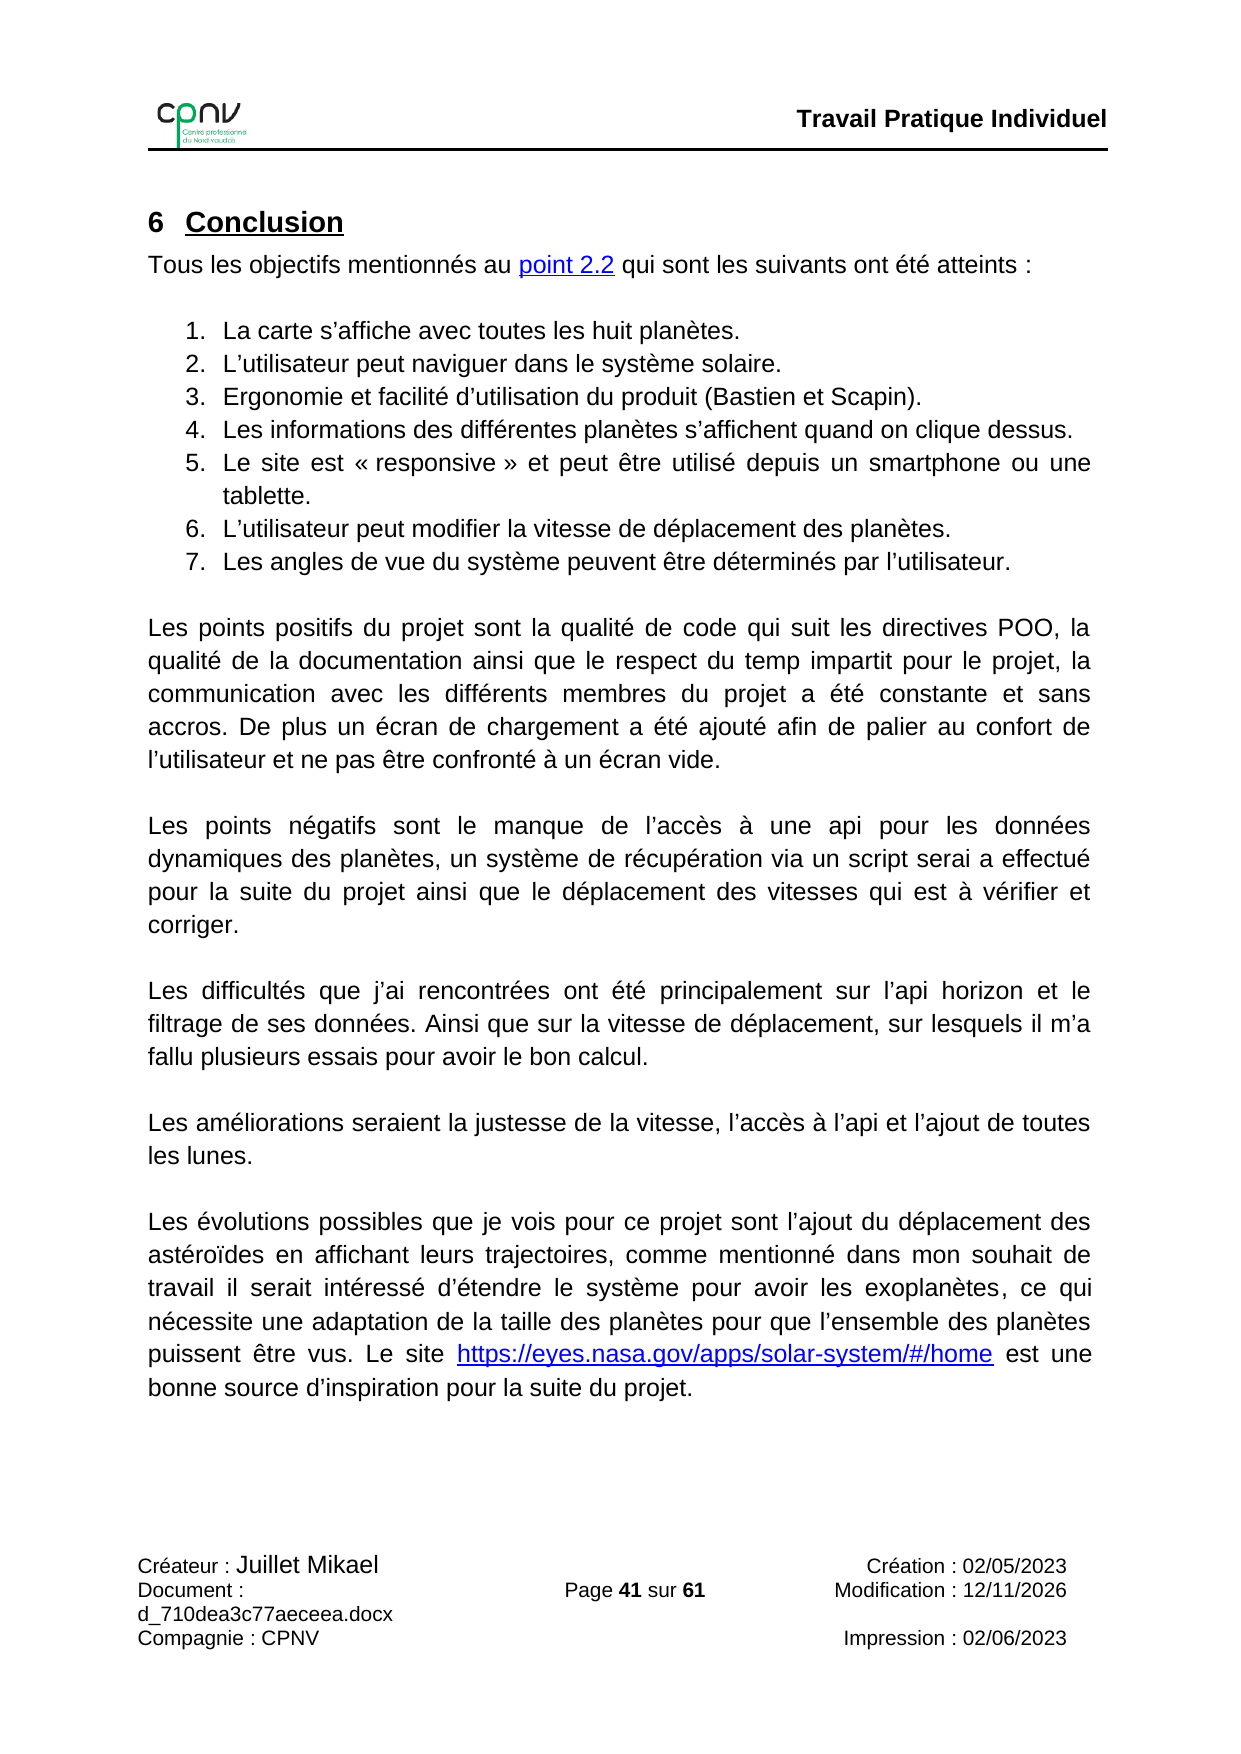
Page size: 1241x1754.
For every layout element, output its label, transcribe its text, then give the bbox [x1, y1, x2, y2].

text Les difficultés que j’ai rencontrées ont été principalement sur l’api horizon et le filtrage de ses données. Ainsi que sur la vitesse de déplacement, sur lesquels il m’a fallu plusieurs essais pour avoir le bon calcul. [148, 976, 1092, 1071]
text Les améliorations seraient la justesse de la vitesse, l’accès à l’api et l’ajout de toutes les lunes. [148, 1108, 1092, 1170]
list Ergonomie et facilité d’utilisation du produit (Bastien et Scapin). [185, 382, 1092, 411]
list Les angles de vue du système peuvent être déterminés par l’utilisateur. [185, 547, 1092, 576]
list La carte s’affiche avec toutes les huit planètes. [185, 316, 1092, 344]
list L’utilisateur peut modifier la vitesse de déplacement des planètes. [185, 514, 1092, 543]
list Les informations des différentes planètes s’affichent quand on clique dessus. [185, 415, 1092, 444]
list L’utilisateur peut naviguer dans le système solaire. [185, 349, 1092, 378]
text Tous les objectifs mentionnés au point 2.2 qui sont les suivants ont été atteints : [148, 250, 1092, 278]
list Le site est « responsive » et peut être utilisé depuis un smartphone ou une tablette. [185, 448, 1092, 510]
text Les points négatifs sont le manque de l’accès à une api pour les données dynamiques des planètes, un système de récupération via un script serai a effectué pour la suite du projet ainsi que le déplacement des vitesses qui est à vérifier et corriger. [148, 811, 1092, 939]
picture [157, 103, 247, 148]
text Les évolutions possibles que je vois pour ce projet sont l’ajout du déplacement des astéroïdes en affichant leurs trajectoires, comme mentionné dans mon souhait de travail il serait intéressé d’étendre le système pour avoir les exoplanètes, ce qui nécessite une adaptation de la taille des planètes pour que l’ensemble des planètes puissent être vus. Le site https://eyes.nasa.gov/apps/solar-system/#/home est une bonne source d’inspiration pour la suite du projet. [148, 1207, 1092, 1401]
subtitle Conclusion [148, 205, 1092, 238]
text Les points positifs du projet sont la qualité de code qui suit les directives POO, la qualité de la documentation ainsi que le respect du temp impartit pour le projet, la communication avec les différents membres du projet a été constante et sans accros. De plus un écran de chargement a été ajouté afin de palier au confort de l’utilisateur et ne pas être confronté à un écran vide. [148, 613, 1092, 774]
